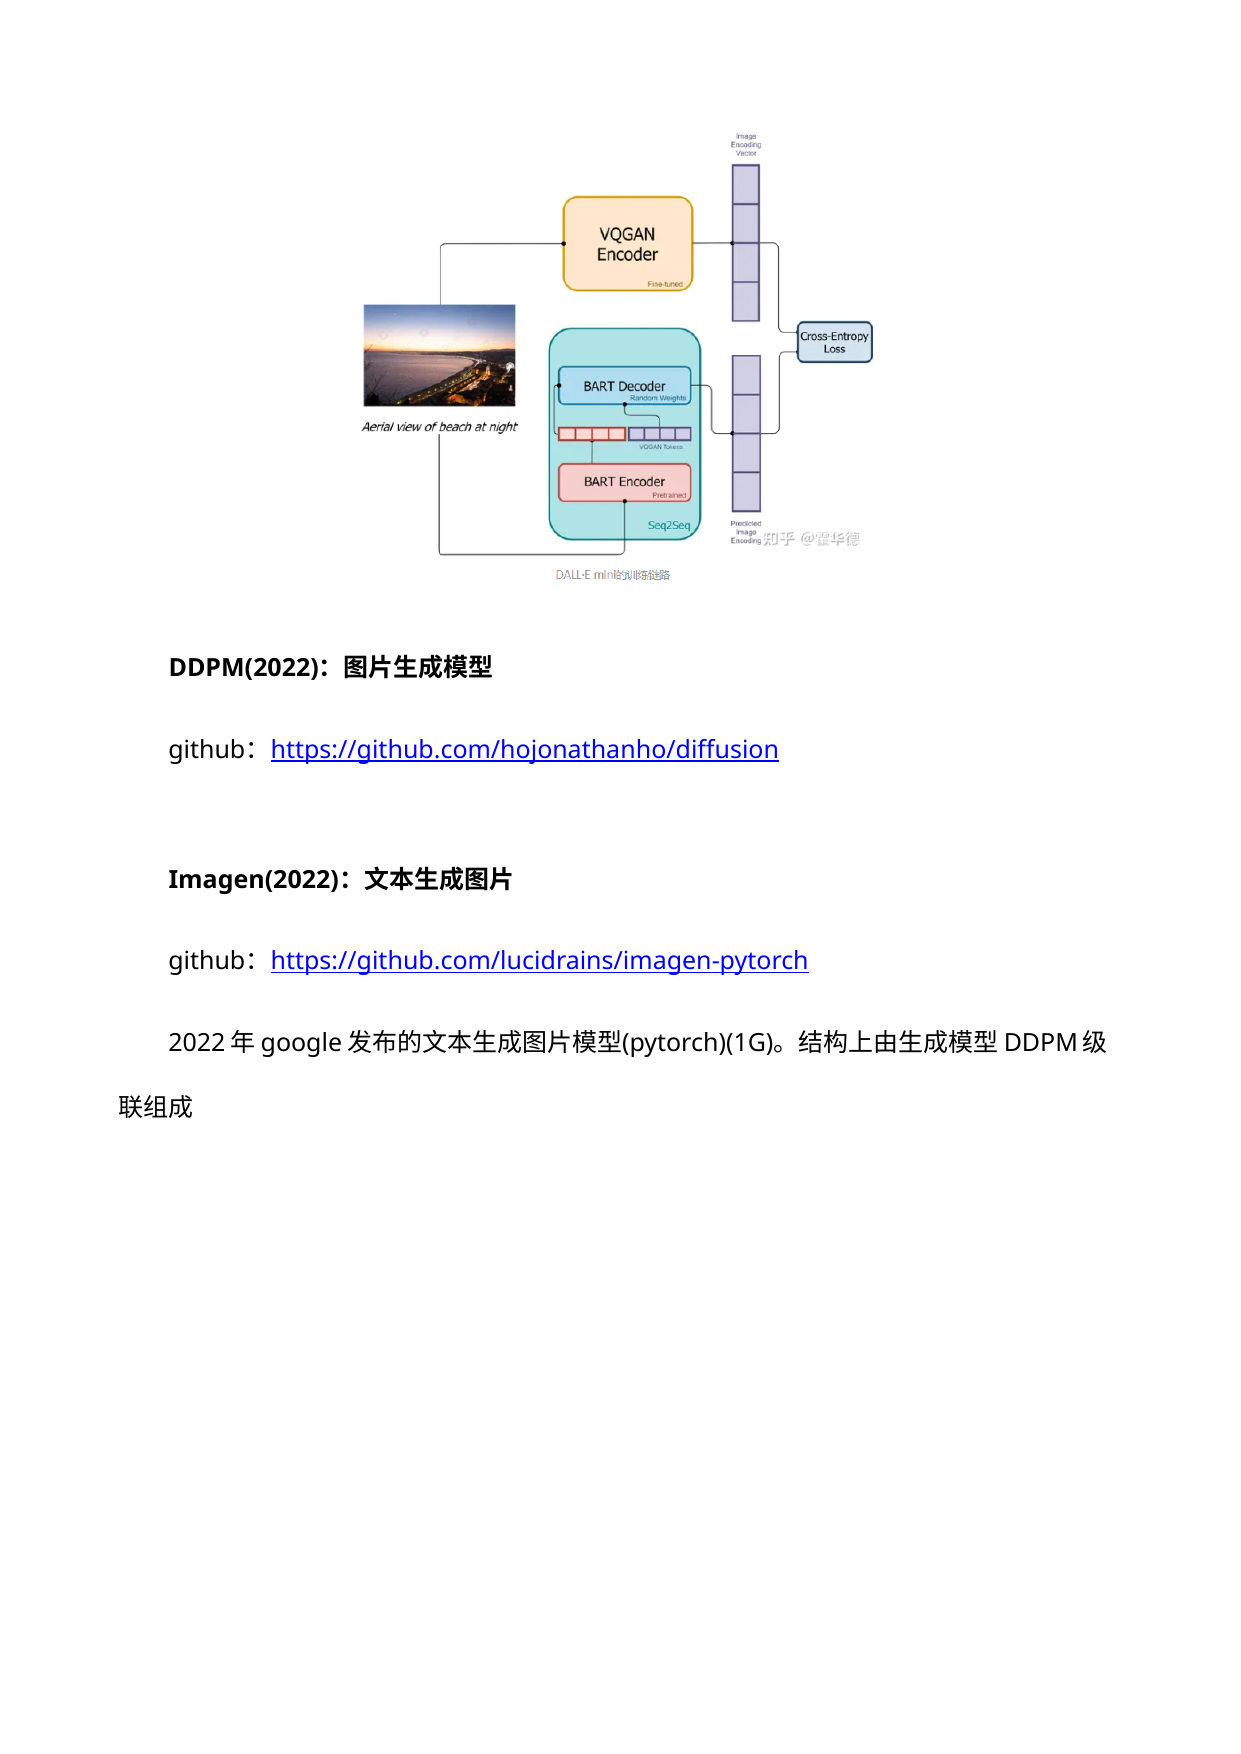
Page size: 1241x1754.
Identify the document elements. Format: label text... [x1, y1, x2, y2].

text DDPM(2022)：图片生成模型 [118, 633, 1122, 698]
text Imagen(2022)：文本生成图片 [118, 845, 1122, 910]
text github：https://github.com/lucidrains/imagen-pytorch [118, 926, 1122, 991]
text 2022年google发布的文本生成图片模型(pytorch)(1G)。结构上由生成模型DDPM级联组成 [118, 1008, 1122, 1138]
picture [354, 129, 886, 588]
text github：https://github.com/hojonathanho/diffusion [118, 715, 1122, 780]
